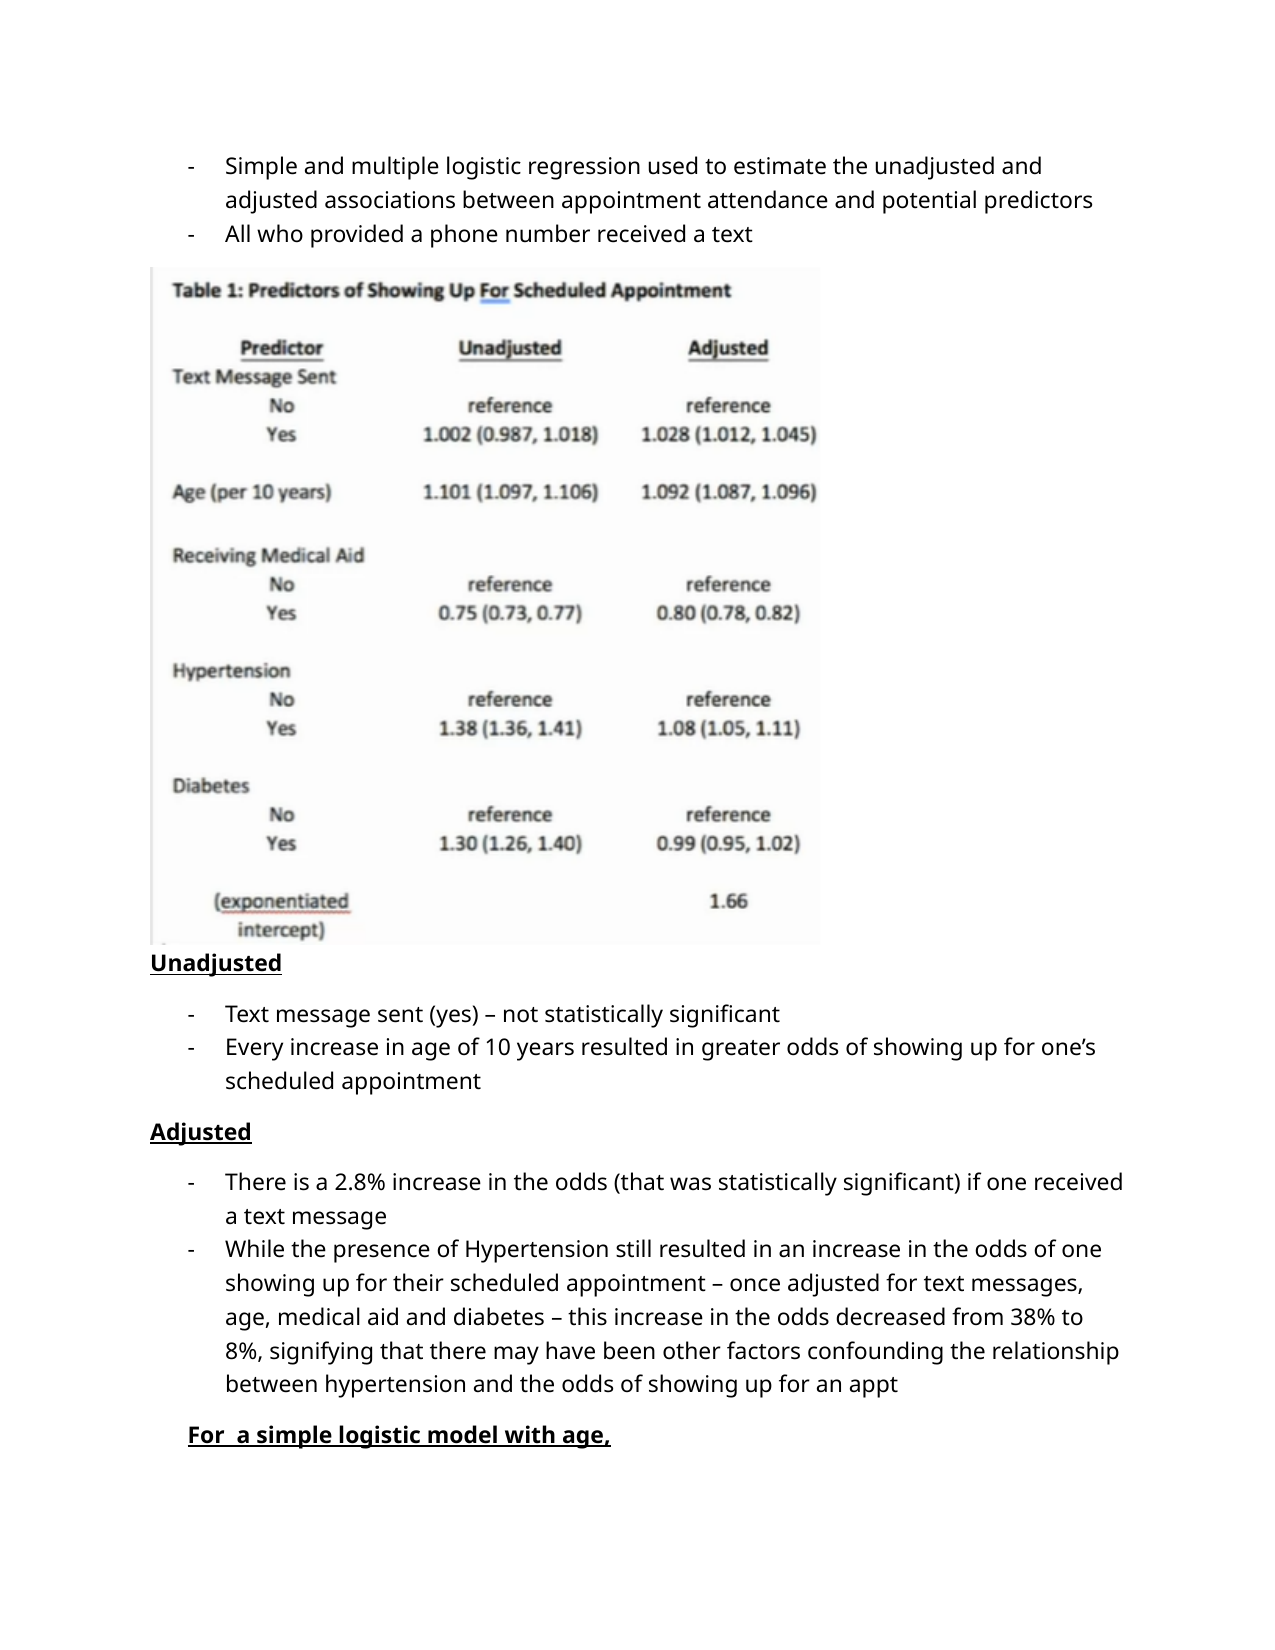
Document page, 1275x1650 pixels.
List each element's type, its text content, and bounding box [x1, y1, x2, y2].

list Every increase in age of 10 years resulted in greater odds of showing up for one’s scheduled appointment [187, 1031, 1125, 1096]
list Simple and multiple logistic regression used to estimate the unadjusted and adjusted associations between appointment attendance and potential predictors [187, 150, 1125, 215]
text For a simple logistic model with age, [187, 1419, 1125, 1450]
list All who provided a phone number received a text [187, 217, 1125, 249]
list There is a 2.8% increase in the odds (that was statistically significant) if one received a text message [187, 1166, 1125, 1231]
picture [150, 267, 821, 945]
list While the presence of Hypertension still resulted in an increase in the odds of one showing up for their scheduled appointment – once adjusted for text messages, age, medical aid and diabetes – this increase in the odds decreased from 38% to 8%, signifying that there may have been other factors confounding the relationship between hypertension and the odds of showing up for an appt [187, 1233, 1125, 1399]
list Text message sent (yes) – not statistically significant [187, 997, 1125, 1029]
text Adjusted [150, 1115, 1125, 1147]
